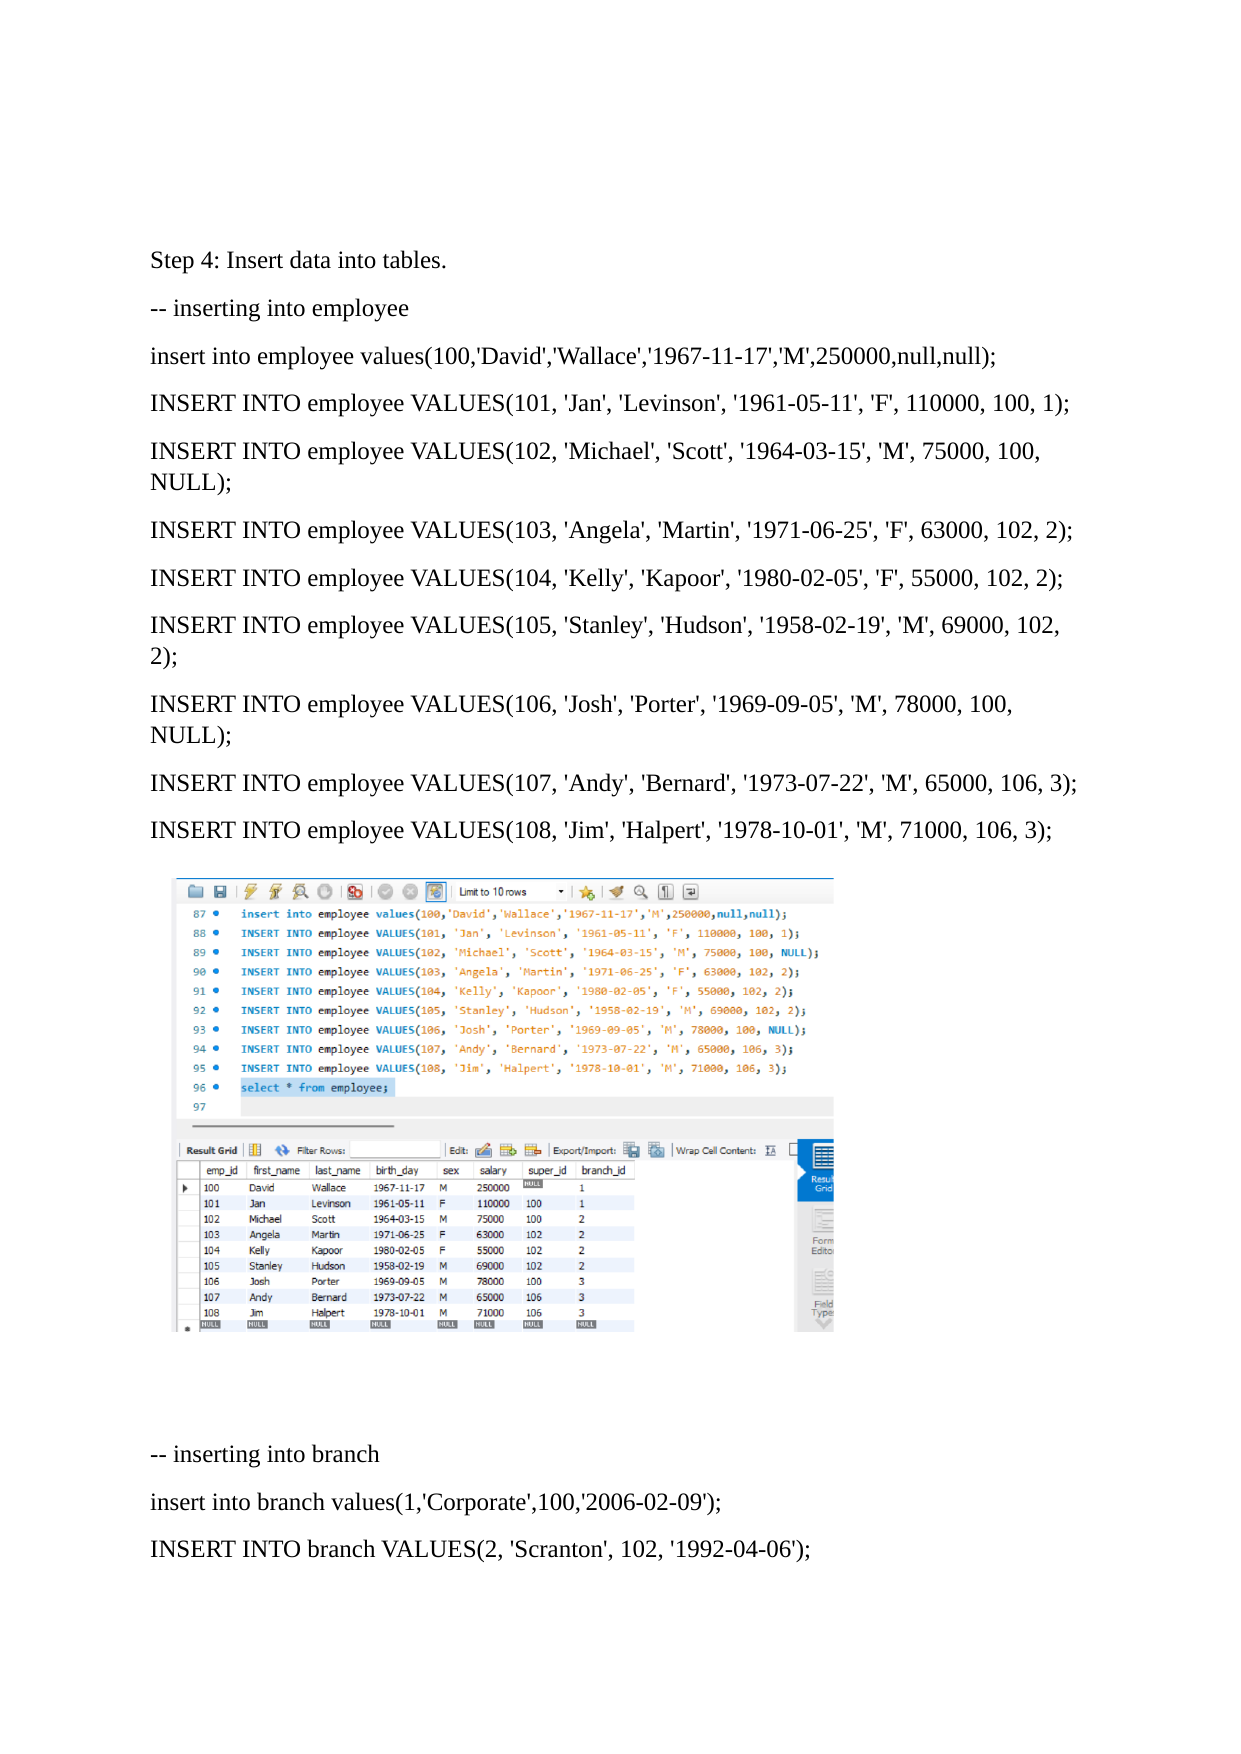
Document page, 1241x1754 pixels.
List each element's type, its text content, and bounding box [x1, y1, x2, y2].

text INSERT INTO employee VALUES(105, 'Stanley', 'Hudson', '1958-02-19', 'M', 69000, 102, 2); [150, 610, 1090, 670]
text -- inserting into branch [150, 1439, 1090, 1468]
text -- inserting into employee [150, 293, 1090, 322]
text Step 4: Insert data into tables. [150, 245, 1090, 274]
text INSERT INTO employee VALUES(104, 'Kelly', 'Kapoor', '1980-02-05', 'F', 55000, 102, 2); [150, 563, 1090, 591]
picture [171, 878, 834, 1332]
text INSERT INTO branch VALUES(2, 'Scranton', 102, '1992-04-06'); [150, 1534, 1090, 1563]
text insert into branch values(1,'Corporate',100,'2006-02-09'); [150, 1487, 1090, 1516]
text INSERT INTO employee VALUES(101, 'Jan', 'Levinson', '1961-05-11', 'F', 110000, 100, 1); [150, 388, 1090, 417]
text INSERT INTO employee VALUES(107, 'Andy', 'Bernard', '1973-07-22', 'M', 65000, 106, 3); [150, 768, 1090, 797]
text INSERT INTO employee VALUES(103, 'Angela', 'Martin', '1971-06-25', 'F', 63000, 102, 2); [150, 515, 1090, 544]
text INSERT INTO employee VALUES(106, 'Josh', 'Porter', '1969-09-05', 'M', 78000, 100, NULL); [150, 689, 1090, 749]
text insert into employee values(100,'David','Wallace','1967-11-17','M',250000,null,null); [150, 341, 1090, 369]
text INSERT INTO employee VALUES(102, 'Michael', 'Scott', '1964-03-15', 'M', 75000, 100, NULL); [150, 436, 1090, 496]
text INSERT INTO employee VALUES(108, 'Jim', 'Halpert', '1978-10-01', 'M', 71000, 106, 3); [150, 816, 1090, 844]
